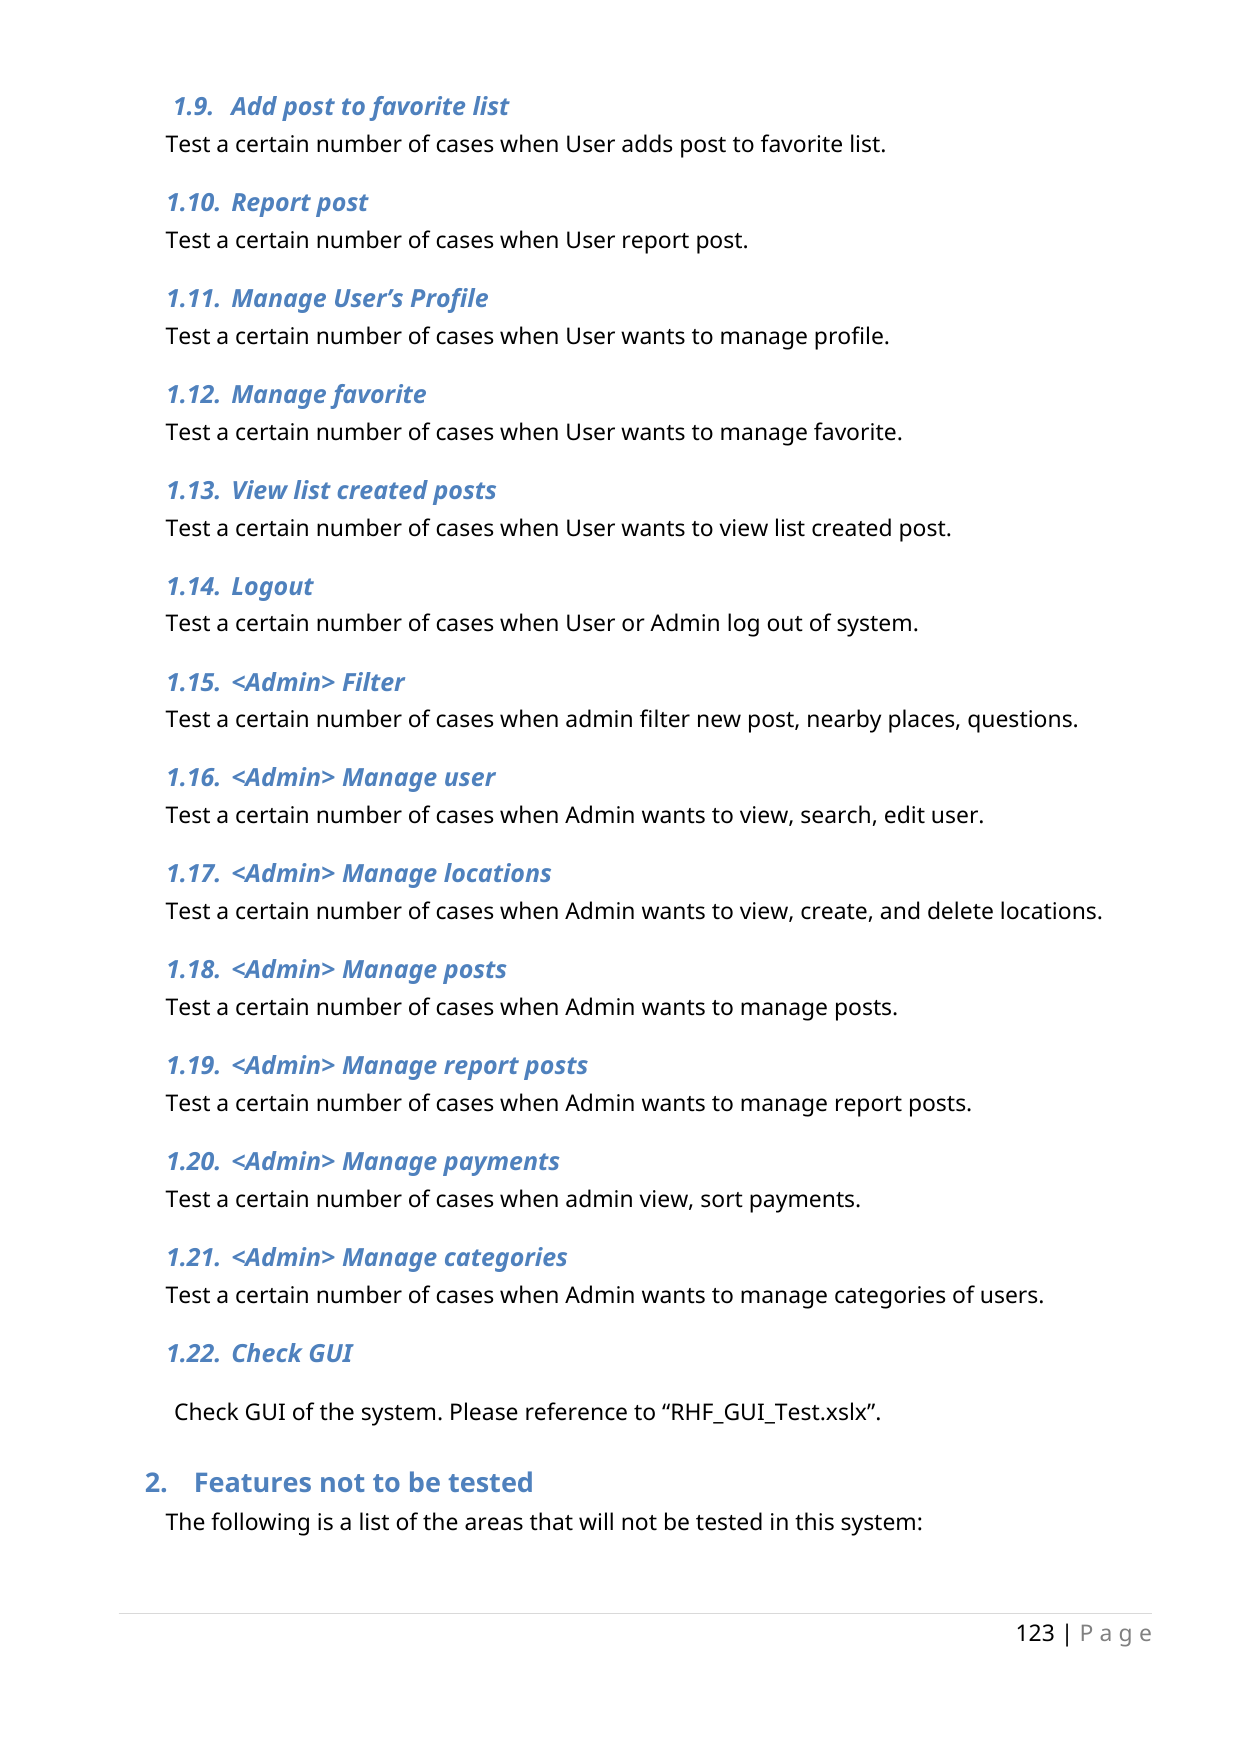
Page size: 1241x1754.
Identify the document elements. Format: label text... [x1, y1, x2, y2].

text Test a certain number of cases when admin filter new post, nearby places, questions. [118, 703, 1152, 734]
text Test a certain number of cases when User wants to manage profile. [118, 319, 1152, 351]
subtitle <Admin> Manage payments [193, 1144, 1152, 1178]
subtitle <Admin> Filter [193, 664, 1152, 698]
subtitle Report post [193, 184, 1152, 218]
subtitle Features not to be tested [156, 1463, 1152, 1500]
text Test a certain number of cases when Admin wants to view, search, edit user. [118, 799, 1152, 831]
text Test a certain number of cases when User wants to manage favorite. [118, 416, 1152, 447]
subtitle <Admin> Manage categories [193, 1240, 1152, 1274]
text Test a certain number of cases when User wants to view list created post. [118, 511, 1152, 543]
text The following is a list of the areas that will not be tested in this system: [118, 1506, 1152, 1537]
text Test a certain number of cases when Admin wants to manage report posts. [118, 1087, 1152, 1118]
text Test a certain number of cases when User report post. [118, 224, 1152, 255]
text Test a certain number of cases when Admin wants to manage posts. [118, 991, 1152, 1022]
subtitle Check GUI of the system. Please reference to “RHF_GUI_Test.xslx”. [118, 1396, 1152, 1427]
subtitle Manage favorite [193, 376, 1152, 410]
subtitle Manage User’s Profile [193, 280, 1152, 314]
text Test a certain number of cases when admin view, sort payments. [118, 1183, 1152, 1214]
subtitle Check GUI [193, 1336, 1152, 1370]
subtitle <Admin> Manage locations [193, 856, 1152, 890]
subtitle View list created posts [193, 472, 1152, 506]
subtitle <Admin> Manage user [193, 760, 1152, 794]
text Test a certain number of cases when Admin wants to view, create, and delete locations. [118, 895, 1152, 926]
text Test a certain number of cases when Admin wants to manage categories of users. [118, 1279, 1152, 1310]
subtitle <Admin> Manage posts [193, 952, 1152, 986]
text Test a certain number of cases when User adds post to favorite list. [118, 128, 1152, 159]
text Test a certain number of cases when User or Admin log out of system. [118, 607, 1152, 639]
subtitle Logout [193, 568, 1152, 602]
subtitle <Admin> Manage report posts [193, 1048, 1152, 1082]
subtitle Add post to favorite list [193, 88, 1152, 123]
